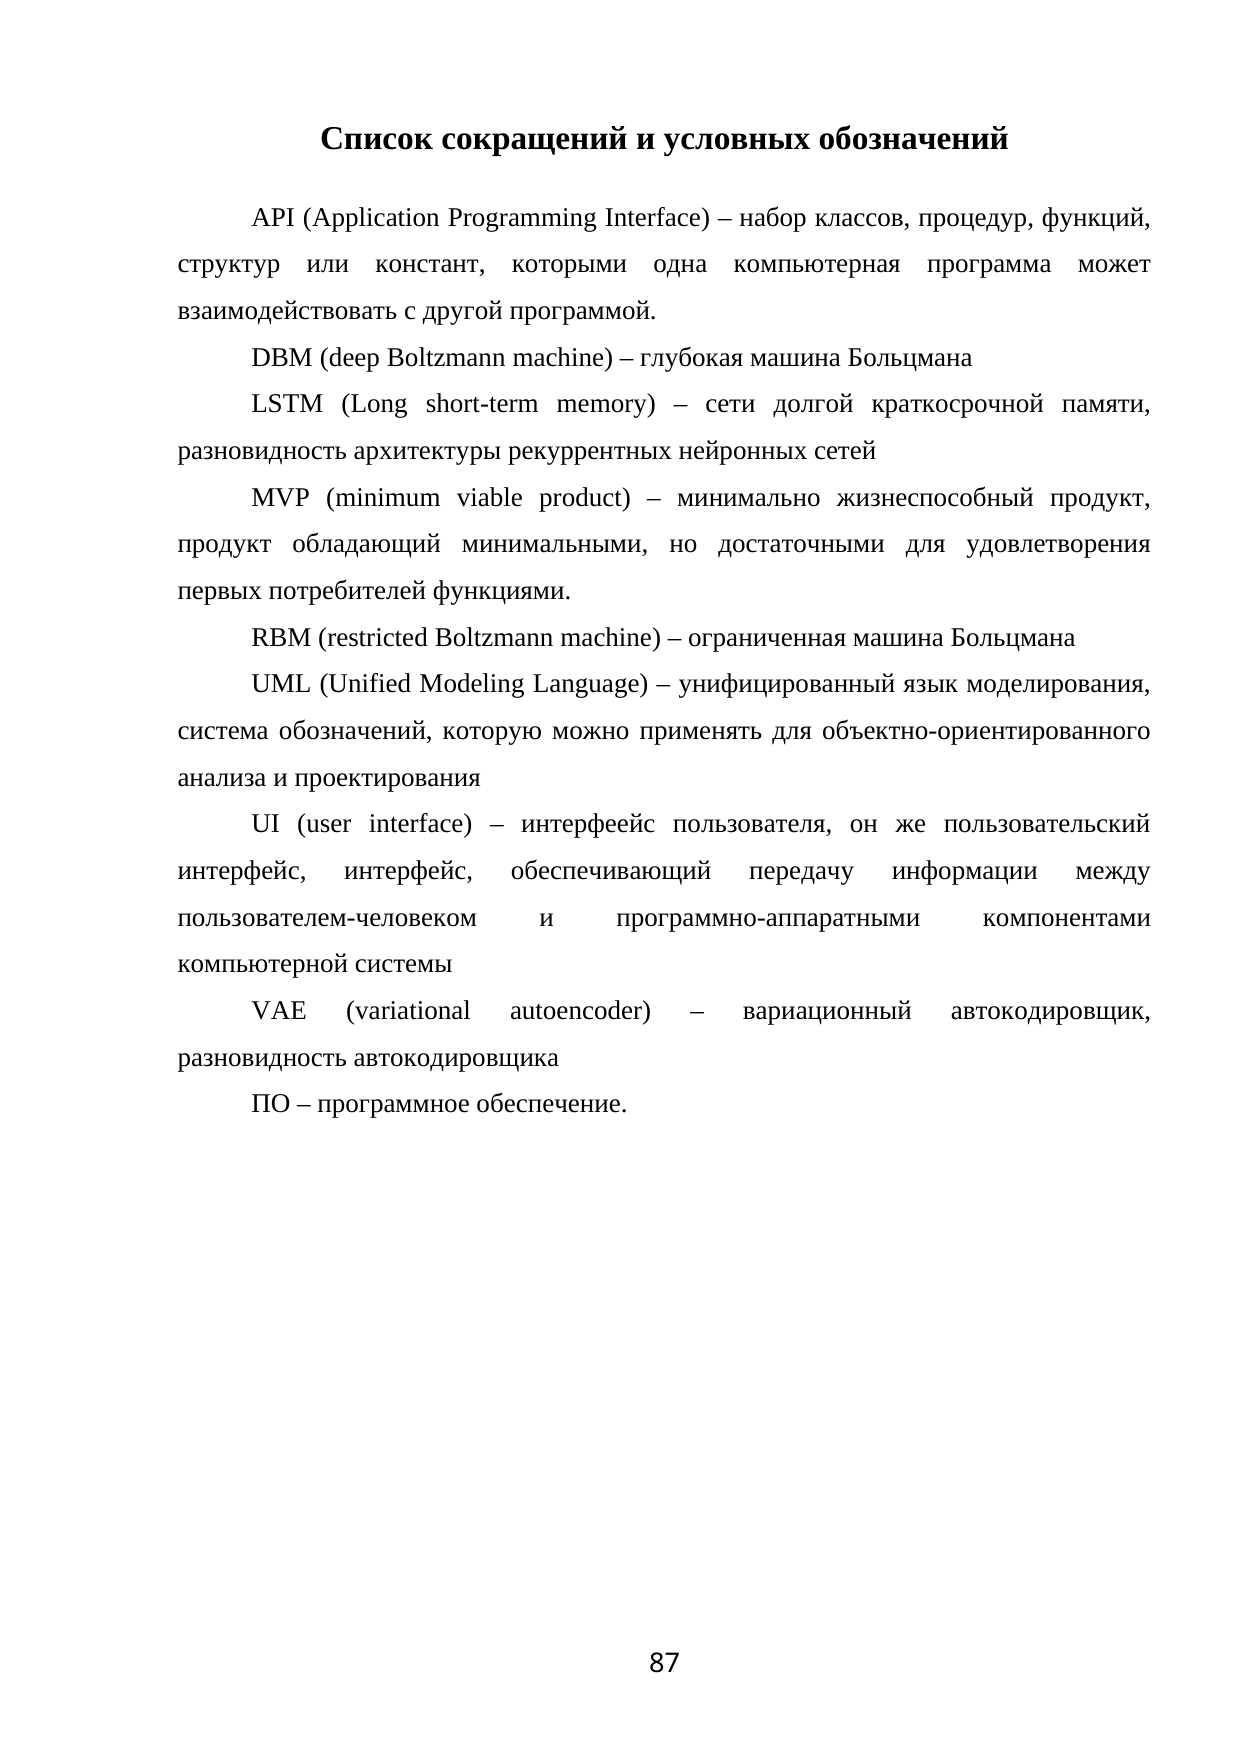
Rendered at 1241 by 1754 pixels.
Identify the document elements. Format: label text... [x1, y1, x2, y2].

text Список сокращений и условных обозначений [177, 118, 1152, 156]
text UI (user interface) – интерфеейс пользователя, он же пользовательский интерфейс, интерфейс, обеспечивающий передачу информации между пользователем-человеком и программно-аппаратными компонентами компьютерной системы [177, 807, 1152, 978]
text UML (Unified Modeling Language) – унифицированный язык моделирования, система обозначений, которую можно применять для объектно-ориентированного анализа и проектирования [177, 667, 1152, 792]
text VAE (variational autoencoder) – вариационный автокодировщик, разновидность автокодировщика [177, 994, 1152, 1072]
text RBM (restricted Boltzmann machine) – ограниченная машина Больцмана [177, 621, 1152, 652]
text ПО – программное обеспечение. [177, 1087, 1152, 1118]
text DBM (deep Boltzmann machine) – глубокая машина Больцмана [177, 341, 1152, 372]
text API (Application Programming Interface) – набор классов, процедур, функций, структур или констант, которыми одна компьютерная программа может взаимодействовать с другой программой. [177, 201, 1152, 325]
text MVP (minimum viable product) – минимально жизнеспособный продукт, продукт обладающий минимальными, но достаточными для удовлетворения первых потребителей функциями. [177, 481, 1152, 605]
text LSTM (Long short-term memory) – сети долгой краткосрочной памяти, разновидность архитектуры рекуррентных нейронных сетей [177, 387, 1152, 465]
